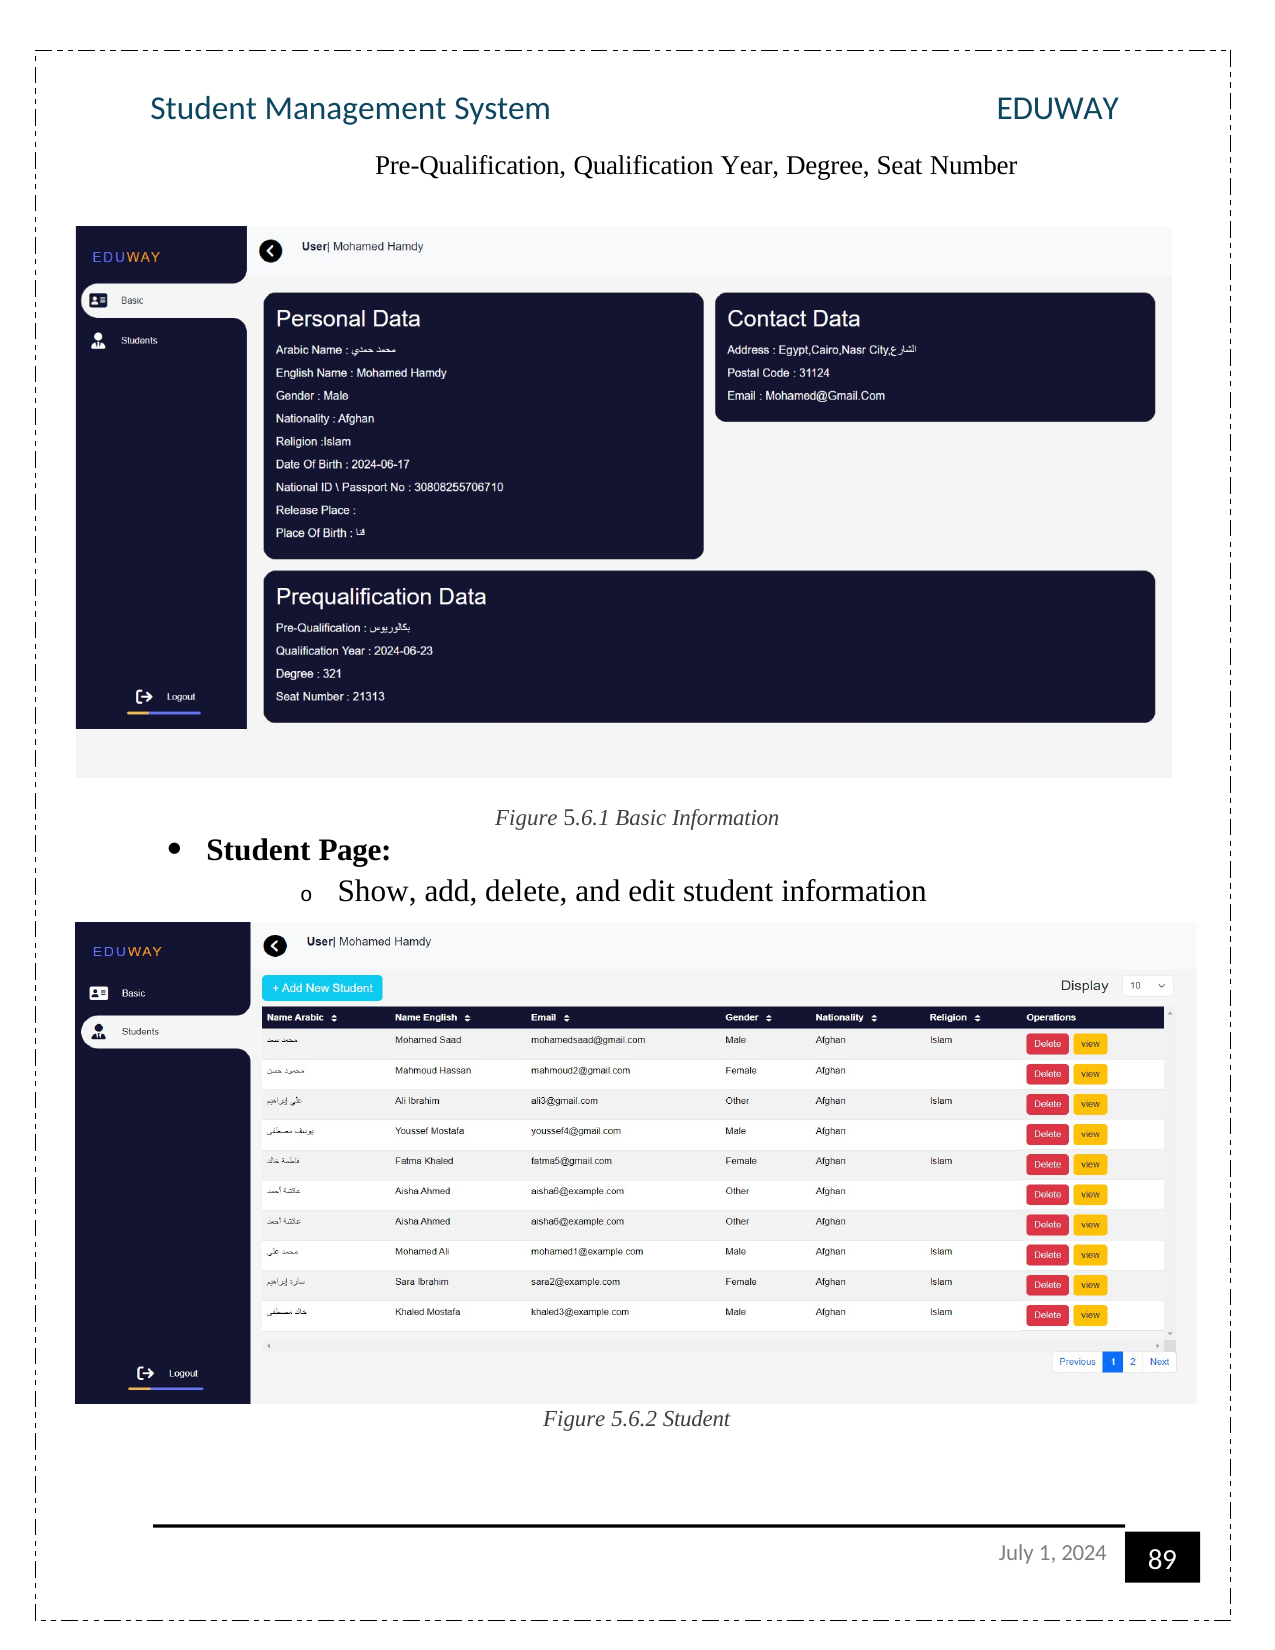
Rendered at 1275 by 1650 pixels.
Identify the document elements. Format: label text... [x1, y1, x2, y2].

text July 1, 2024 [35, 1538, 1107, 1566]
picture [75, 922, 1197, 1404]
picture [75, 226, 1172, 778]
subtitle Student Page: [169, 831, 393, 867]
text Figure 5.6.1 Basic Information [495, 803, 1231, 830]
subtitle Show, add, delete, and edit student information [300, 872, 1231, 908]
text Pre-Qualification, Qualification Year, Degree, Seat Number [375, 149, 1231, 180]
